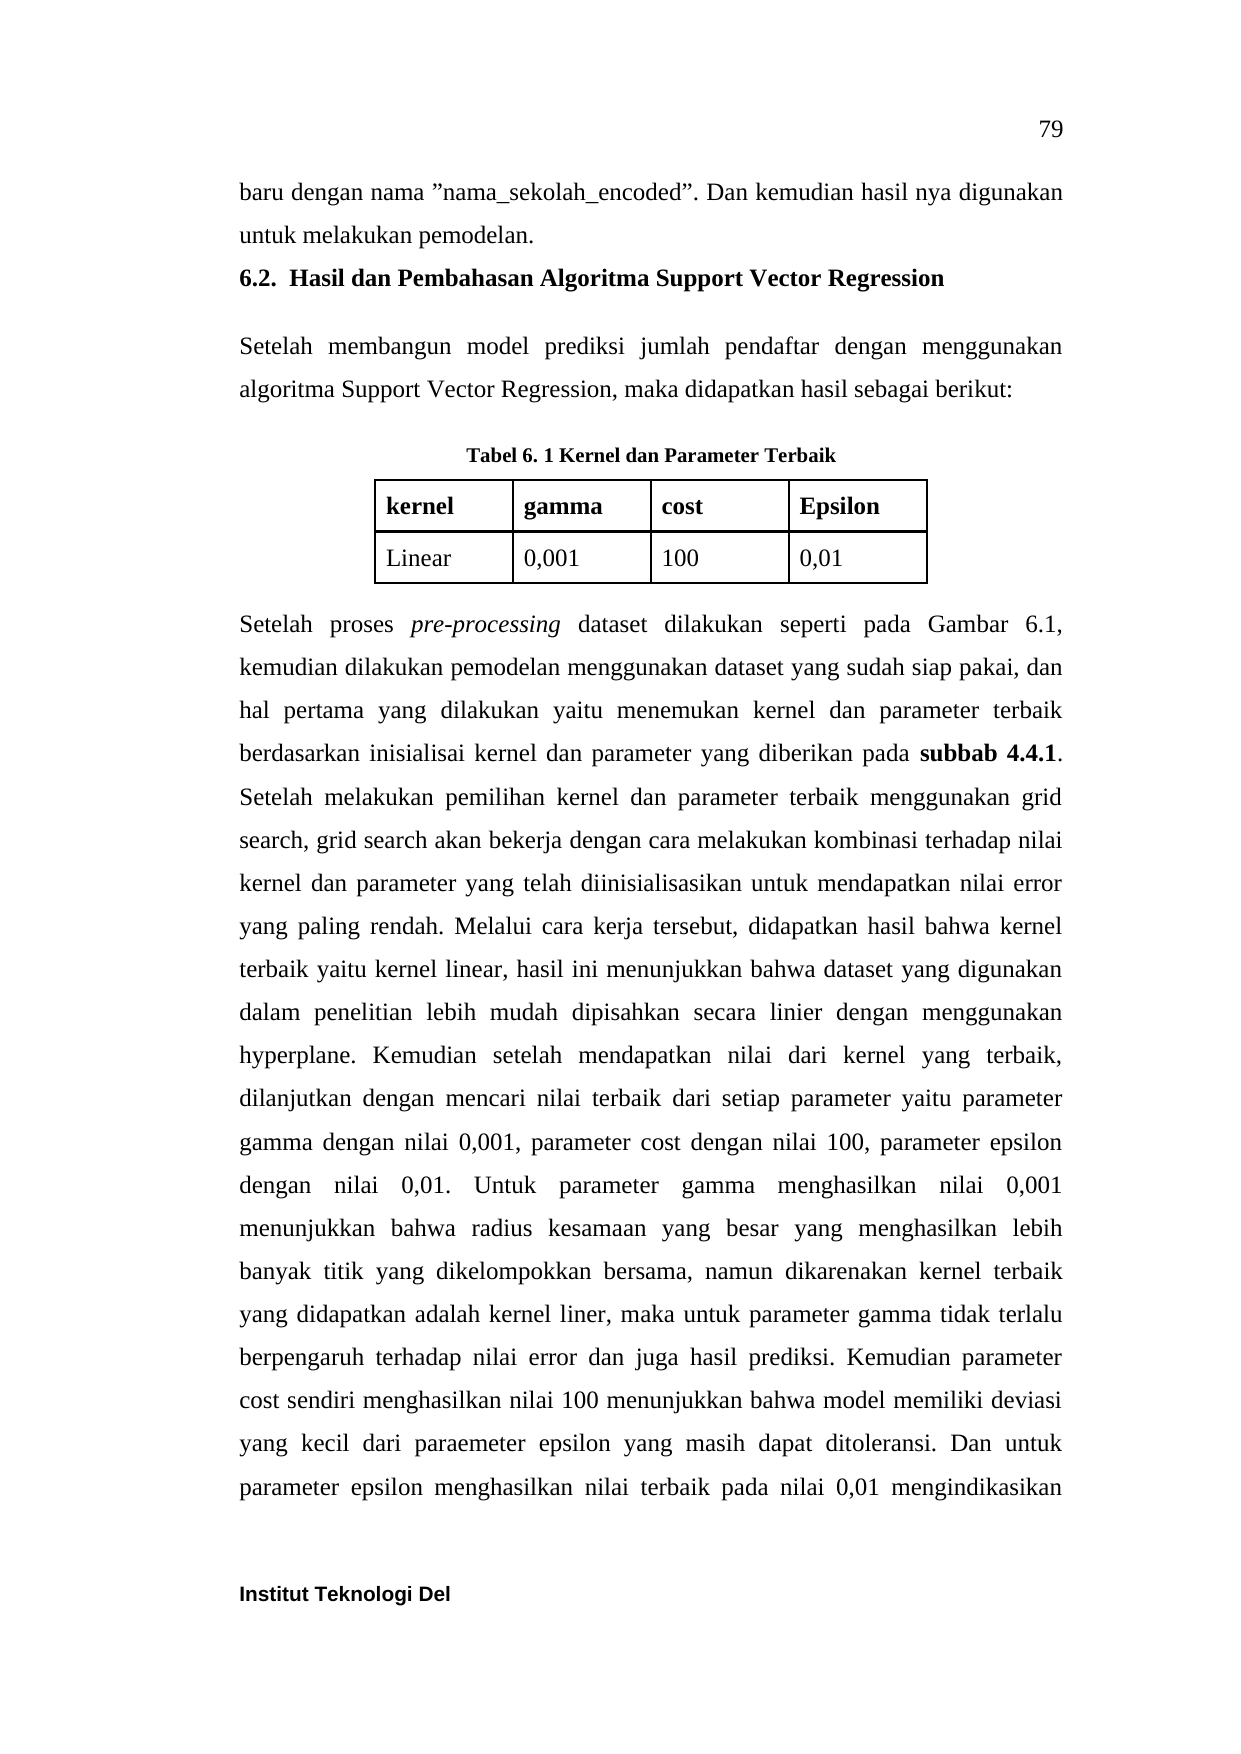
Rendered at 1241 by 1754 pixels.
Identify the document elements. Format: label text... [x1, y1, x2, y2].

table_cell Linear [376, 533, 512, 582]
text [239, 609, 1063, 1500]
table_cell 0,001 [514, 533, 650, 582]
table_header cost [652, 481, 788, 530]
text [239, 177, 1063, 249]
table_cell 0,01 [790, 533, 926, 582]
table_header kernel [376, 481, 512, 530]
table_header gamma [514, 481, 650, 530]
table_cell 100 [652, 533, 788, 582]
subtitle 6.2. Hasil dan Pembahasan Algoritma Support Vector Regression [239, 263, 1063, 292]
text Setelah membangun model prediksi jumlah pendaftar dengan menggunakan algoritma Support Vector Regression, maka didapatkan hasil sebagai berikut: [239, 331, 1063, 403]
text Tabel 6. 1 Kernel dan Parameter Terbaik [239, 443, 1063, 467]
table_header Epsilon [790, 481, 926, 530]
